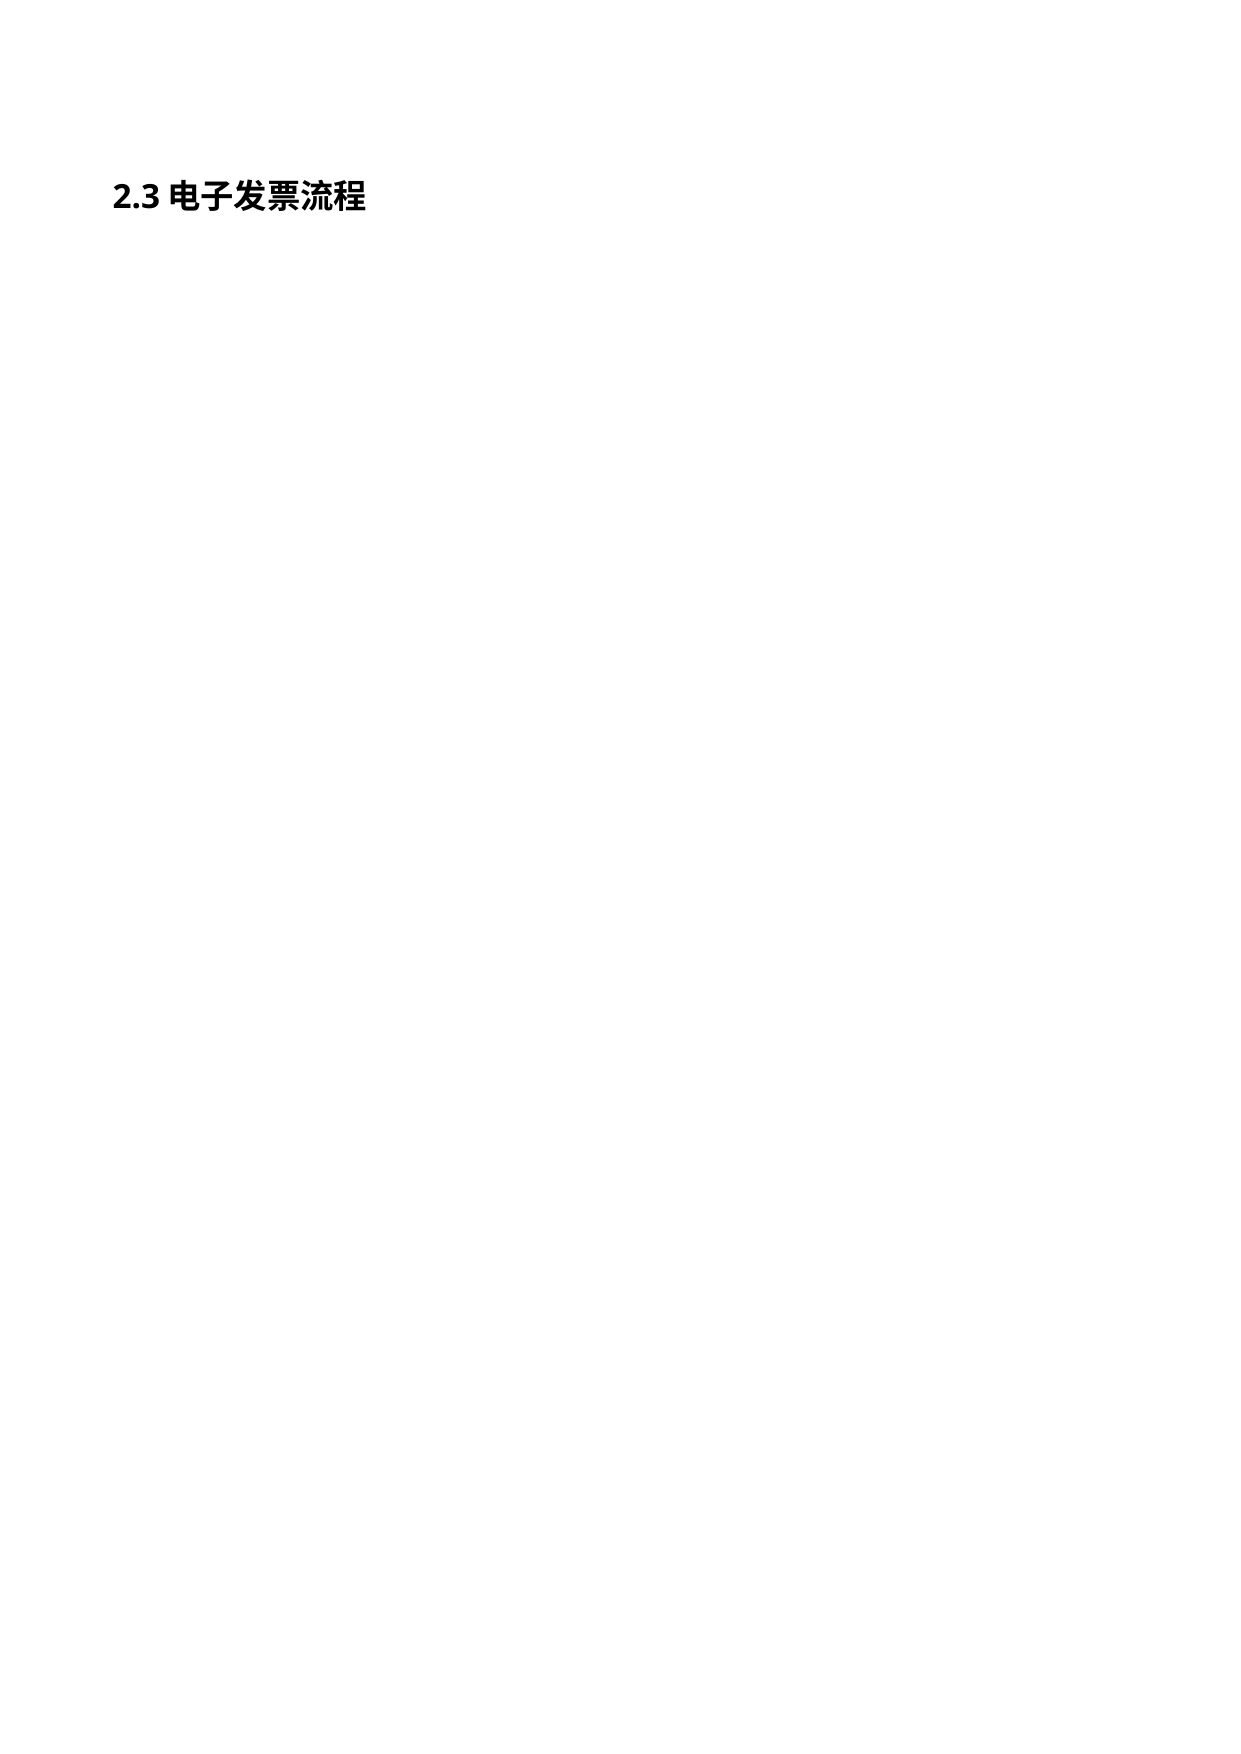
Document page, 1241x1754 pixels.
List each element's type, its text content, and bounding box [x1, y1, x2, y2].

subtitle 2.3电子发票流程 [112, 162, 1128, 227]
